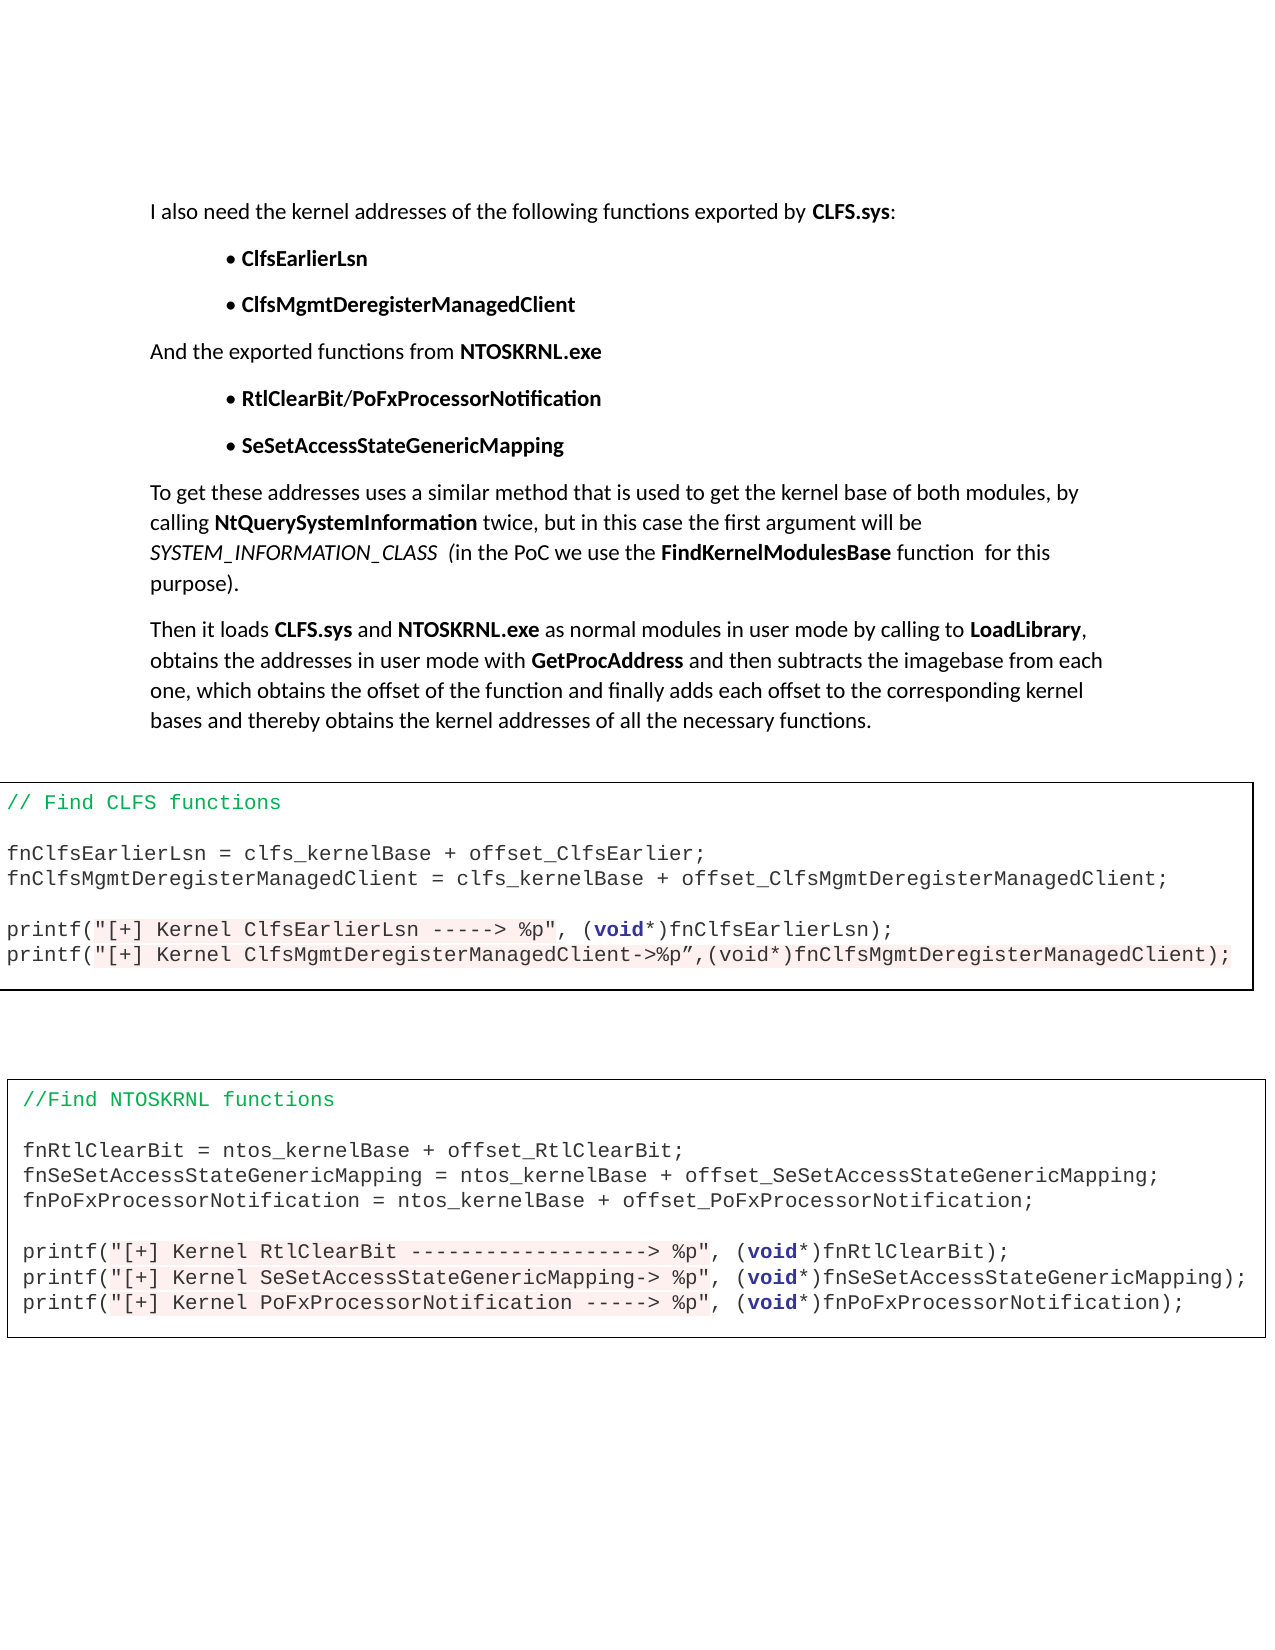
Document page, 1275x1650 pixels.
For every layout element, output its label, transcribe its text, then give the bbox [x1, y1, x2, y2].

text • RtlClearBit/PoFxProcessorNotification [150, 384, 1125, 412]
text To get these addresses uses a similar method that is used to get the kernel base of both modules, by calling NtQuerySystemInformation twice, but in this case the first argument will be SYSTEM_INFORMATION_CLASS (in the PoC we use the FindKernelModulesBase function for this purpose). [150, 478, 1125, 597]
text • ClfsMgmtDeregisterManagedClient [150, 291, 1125, 319]
text And the exported functions from NTOSKRNL.exe [150, 337, 1125, 366]
text • ClfsEarlierLsn [150, 244, 1125, 272]
text Then it loads CLFS.sys and NTOSKRNL.exe as normal modules in user mode by calling to LoadLibrary, obtains the addresses in user mode with GetProcAddress and then subtracts the imagebase from each one, which obtains the offset of the function and finally adds each offset to the corresponding kernel bases and thereby obtains the kernel addresses of all the necessary functions. [150, 616, 1125, 734]
text I also need the kernel addresses of the following functions exported by CLFS.sys: [150, 197, 1125, 225]
text • SeSetAccessStateGenericMapping [150, 431, 1125, 459]
